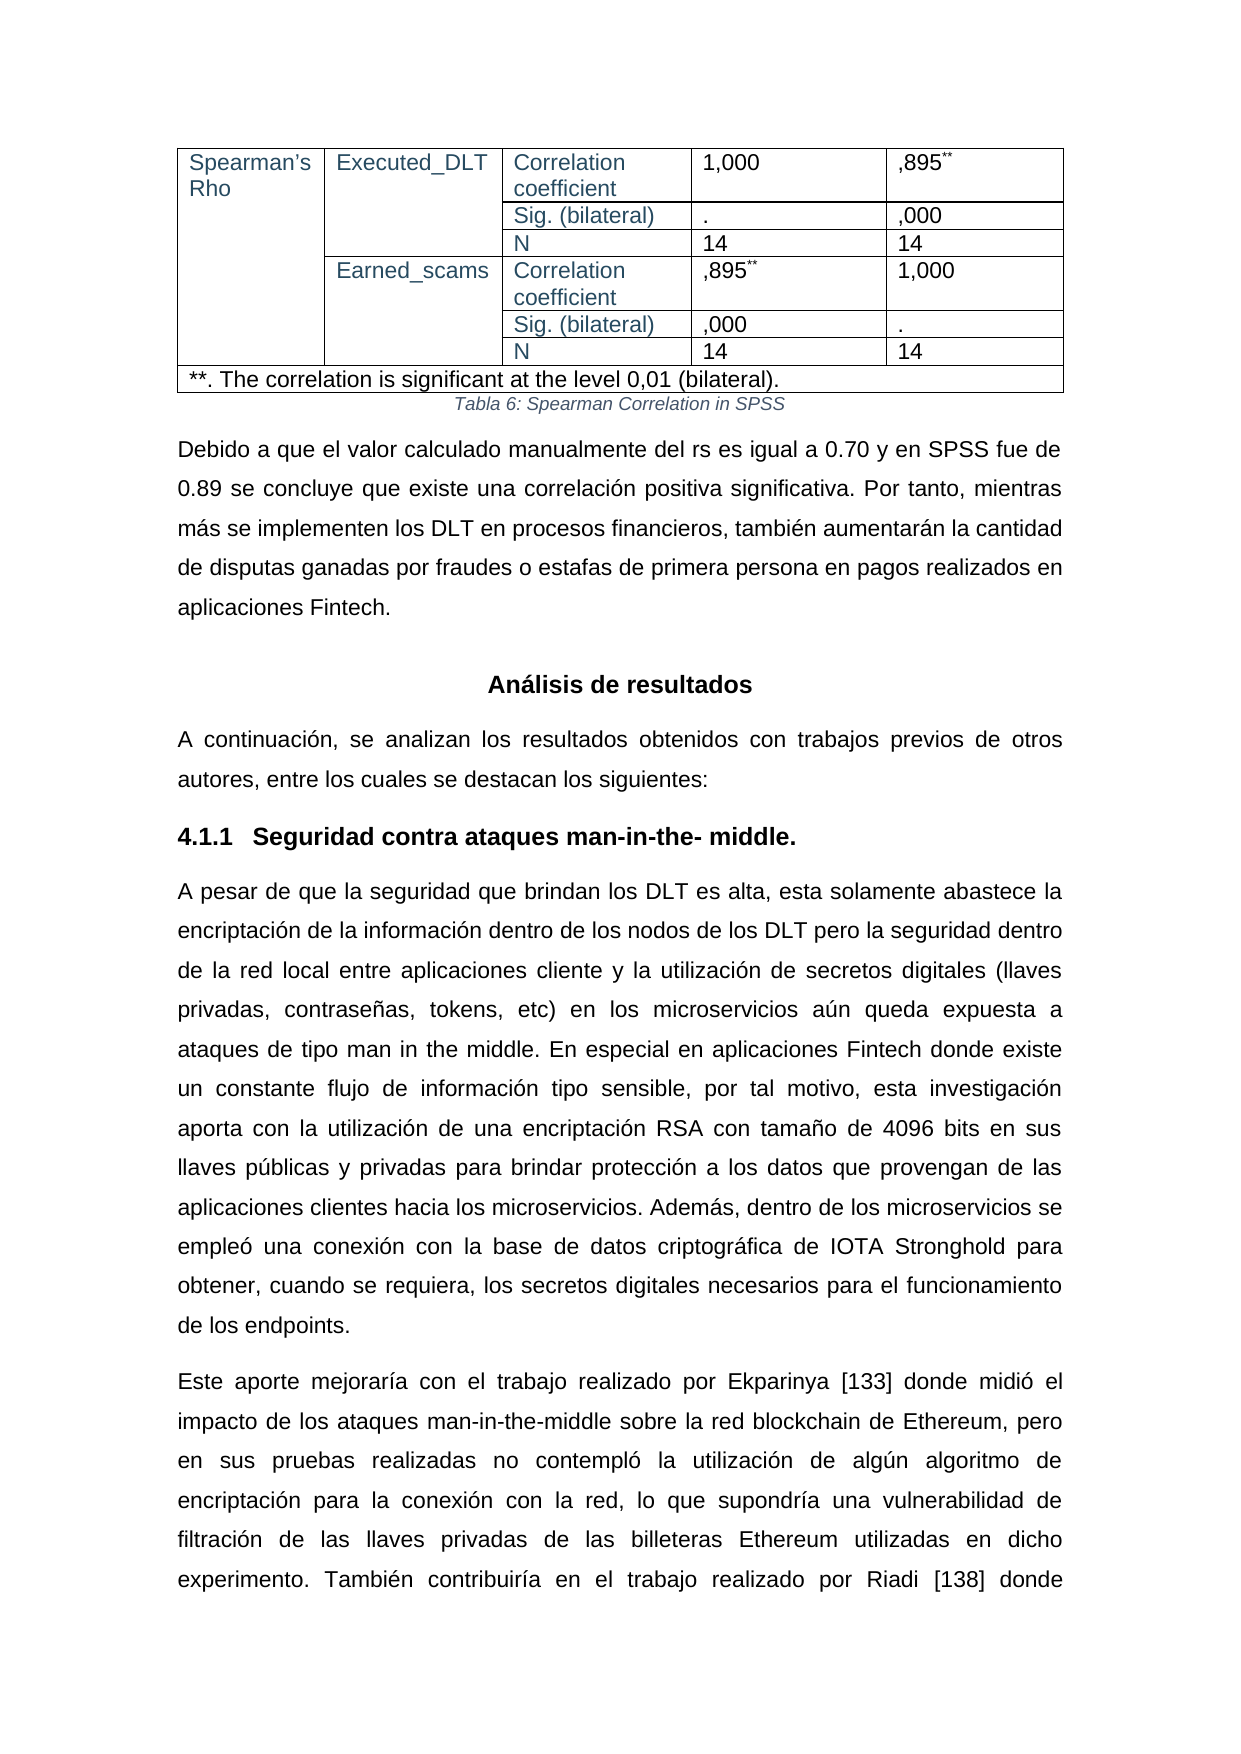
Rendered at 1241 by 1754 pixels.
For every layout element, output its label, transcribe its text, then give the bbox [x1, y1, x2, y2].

text Tabla 6: Spearman Correlation in SPSS [177, 393, 1063, 415]
table_cell Correlation coefficient [503, 257, 691, 310]
table_cell Earned_scams [325, 257, 502, 365]
text Debido a que el valor calculado manualmente del rs es igual a 0.70 y en SPSS fue de 0.89 se concluye que existe una correlación positiva significativa. Por tanto, mientras más se implementen los DLT en procesos financieros, también aumentarán la cantidad de disputas ganadas por fraudes o estafas de primera persona en pagos realizados en aplicaciones Fintech. [177, 436, 1063, 620]
table_cell **. The correlation is significant at the level 0,01 (bilateral). [178, 366, 1063, 392]
list Seguridad contra ataques man-in-the- middle. [177, 822, 1063, 851]
text Análisis de resultados [177, 670, 1063, 699]
table_cell ,000 [692, 311, 886, 337]
table_cell 1,000 [692, 149, 886, 201]
table_cell . [887, 311, 1063, 337]
table_cell Executed_DLT [325, 149, 502, 256]
table_cell ,895** [887, 149, 1063, 201]
table_cell Spearman’s Rho [178, 149, 324, 365]
table_cell ,000 [887, 203, 1063, 229]
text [177, 1368, 1063, 1592]
table_cell 14 [692, 338, 886, 365]
table_cell ,895** [692, 257, 886, 310]
text A continuación, se analizan los resultados obtenidos con trabajos previos de otros autores, entre los cuales se destacan los siguientes: [177, 726, 1063, 792]
text A pesar de que la seguridad que brindan los DLT es alta, esta solamente abastece la encriptación de la información dentro de los nodos de los DLT pero la seguridad dentro de la red local entre aplicaciones cliente y la utilización de secretos digitales (llaves privadas, contraseñas, tokens, etc) en los microservicios aún queda expuesta a ataques de tipo man in the middle. En especial en aplicaciones Fintech donde existe un constante flujo de información tipo sensible, por tal motivo, esta investigación aporta con la utilización de una encriptación RSA con tamaño de 4096 bits en sus llaves públicas y privadas para brindar protección a los datos que provengan de las aplicaciones clientes hacia los microservicios. Además, dentro de los microservicios se empleó una conexión con la base de datos criptográfica de IOTA Stronghold para obtener, cuando se requiera, los secretos digitales necesarios para el funcionamiento de los endpoints. [177, 878, 1063, 1338]
table_cell Correlation coefficient [503, 149, 691, 201]
table_cell N [503, 338, 691, 365]
table_cell 14 [887, 338, 1063, 365]
table_cell N [503, 230, 691, 256]
table_cell 14 [692, 230, 886, 256]
table_cell Sig. (bilateral) [503, 203, 691, 229]
table_cell 1,000 [887, 257, 1063, 310]
table_cell . [692, 203, 886, 229]
table_cell Sig. (bilateral) [503, 311, 691, 337]
table_cell 14 [887, 230, 1063, 256]
